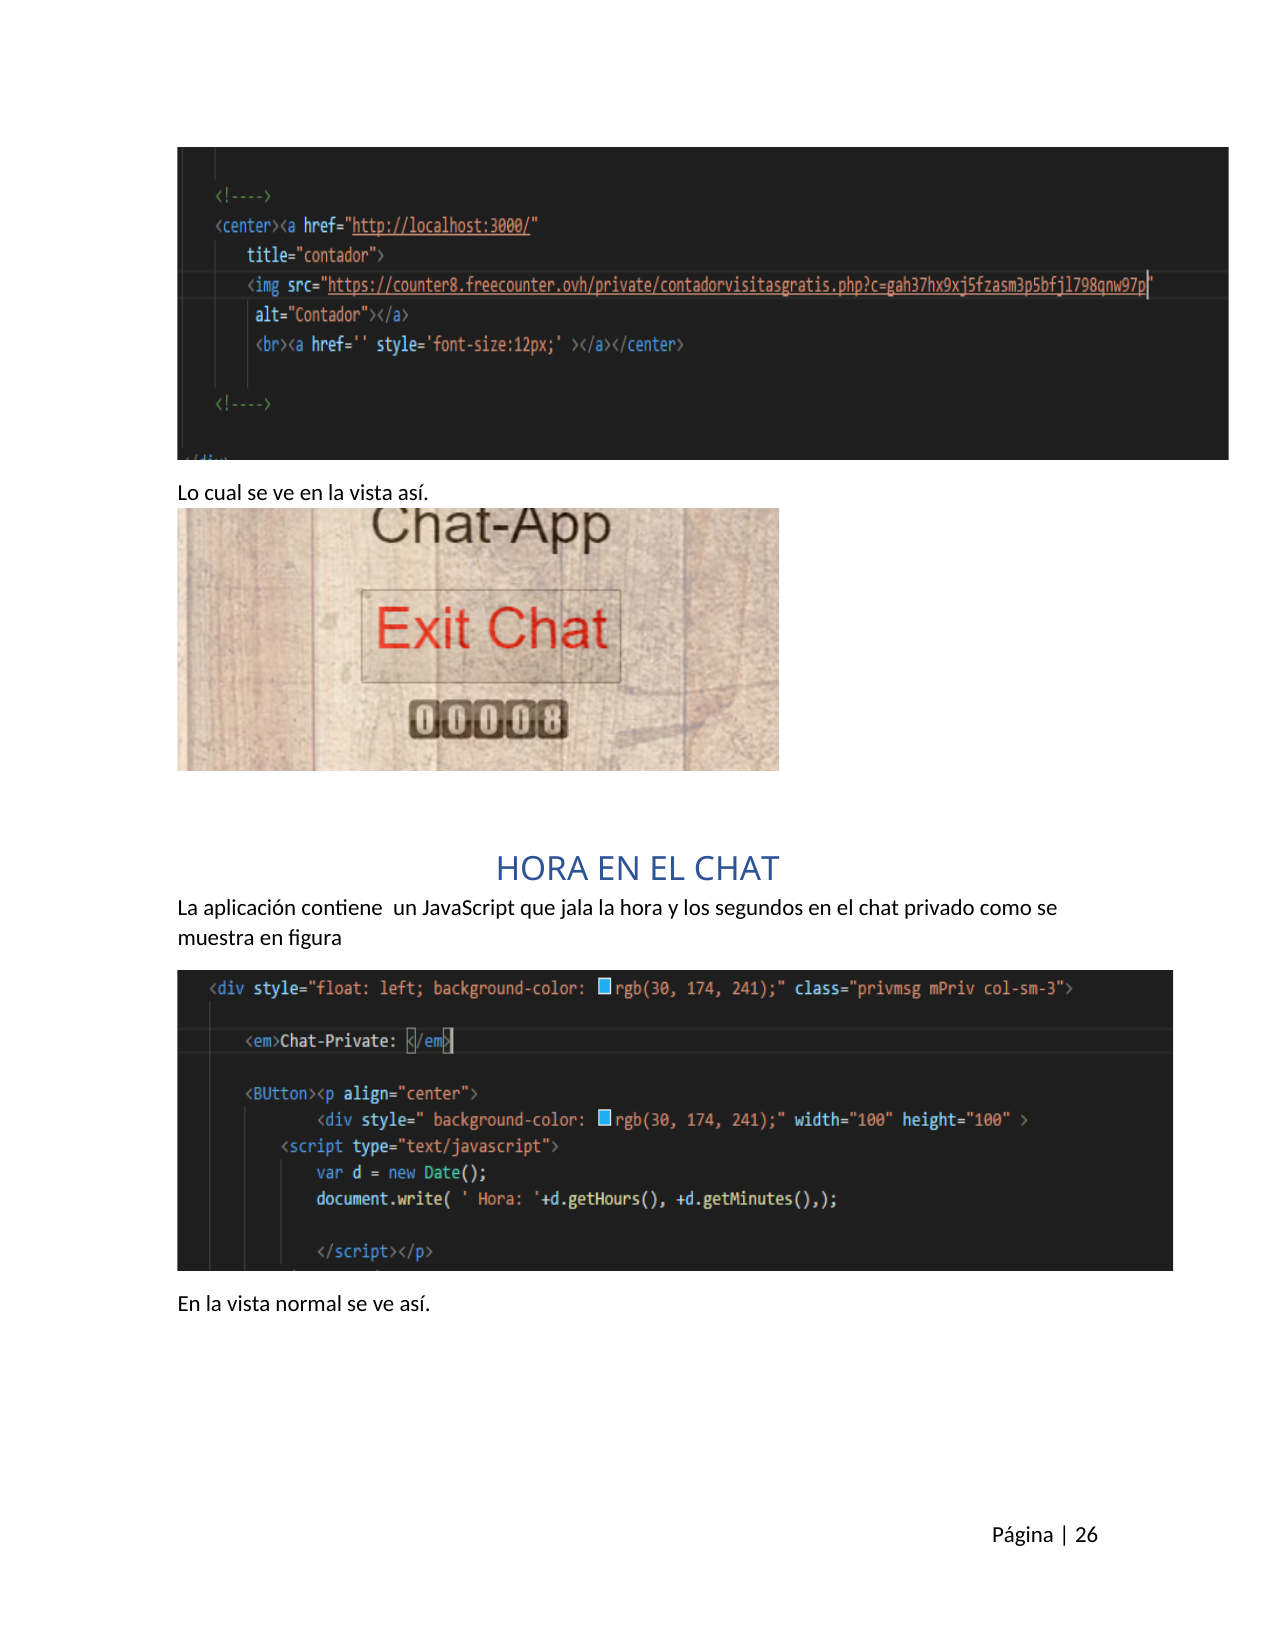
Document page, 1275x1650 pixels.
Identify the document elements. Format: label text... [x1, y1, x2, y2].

text La aplicación contiene un JavaScript que jala la hora y los segundos en el chat privado como se muestra en figura [177, 893, 1098, 952]
text En la vista normal se ve así. [177, 1289, 1098, 1317]
picture [177, 970, 1174, 1271]
subtitle HORA EN EL CHAT [177, 844, 1098, 890]
picture [177, 508, 780, 771]
picture [177, 147, 1229, 460]
